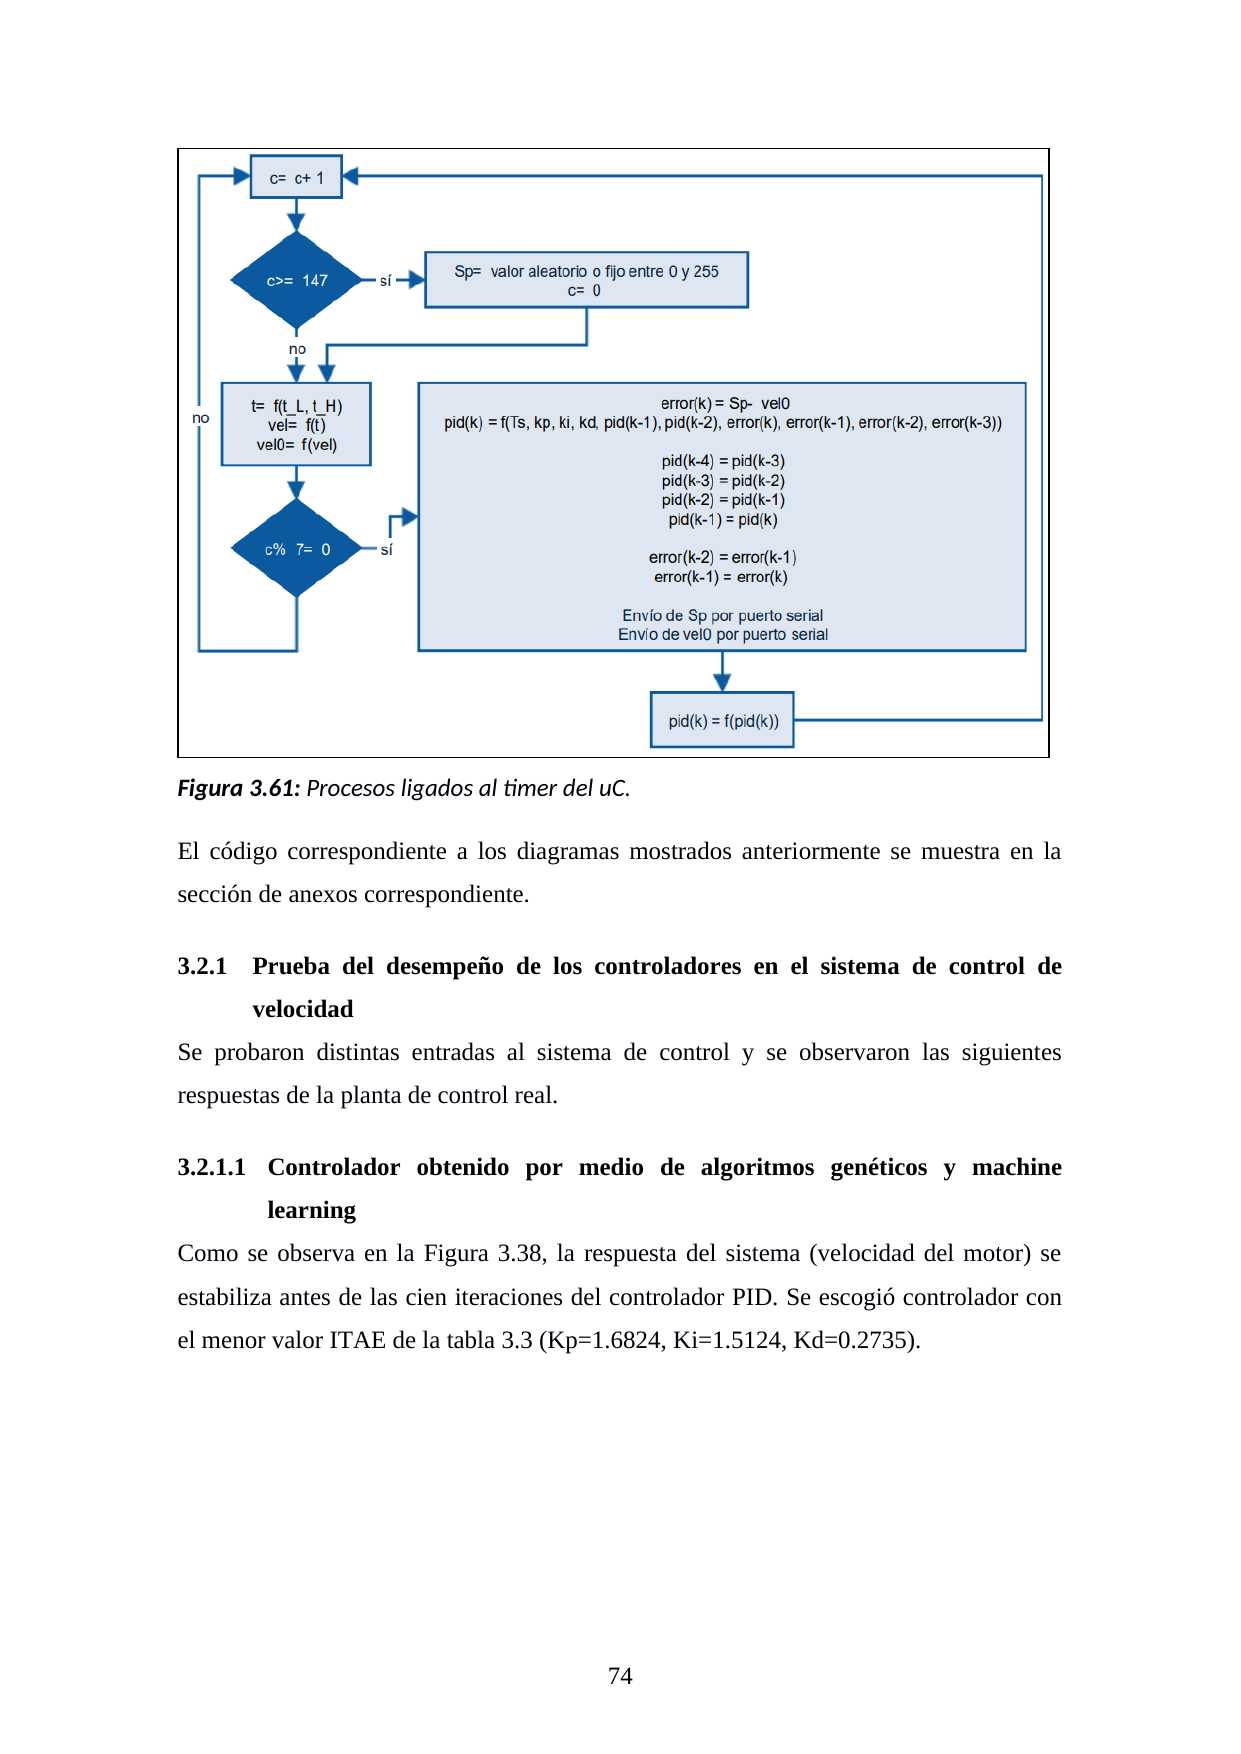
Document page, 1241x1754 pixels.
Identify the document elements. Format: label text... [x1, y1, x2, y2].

subtitle Prueba del desempeño de los controladores en el sistema de control de velocidad [177, 951, 1063, 1023]
subtitle Controlador obtenido por medio de algoritmos genéticos y machine learning [177, 1152, 1063, 1224]
text El código correspondiente a los diagramas mostrados anteriormente se muestra en la sección de anexos correspondiente. [177, 836, 1063, 908]
text Como se observa en la Figura 3.38, la respuesta del sistema (velocidad del motor) se estabiliza antes de las cien iteraciones del controlador PID. Se escogió controlador con el menor valor ITAE de la tabla 3.3 (Kp=1.6824, Ki=1.5124, Kd=0.2735). [177, 1238, 1063, 1353]
text Se probaron distintas entradas al sistema de control y se observaron las siguientes respuestas de la planta de control real. [177, 1037, 1063, 1109]
picture [179, 149, 1048, 757]
